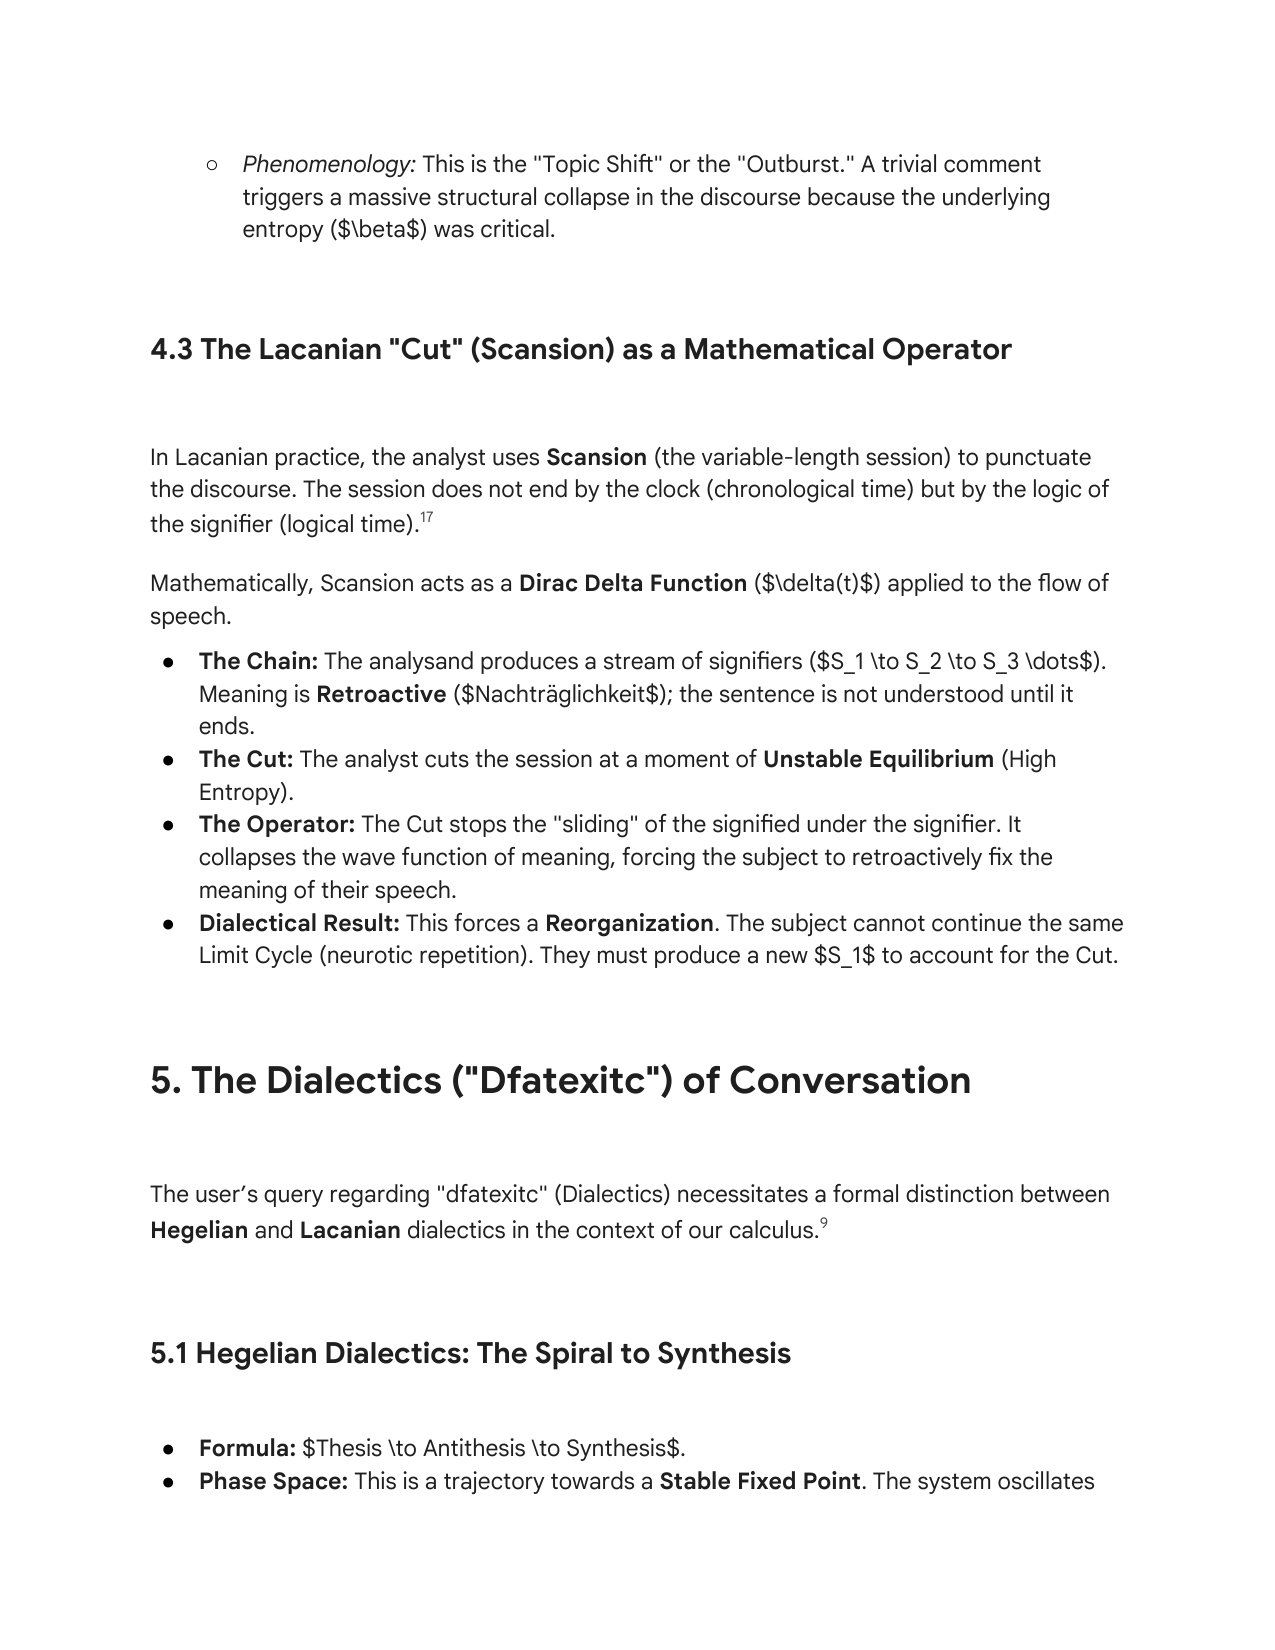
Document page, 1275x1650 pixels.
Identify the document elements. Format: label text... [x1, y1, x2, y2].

subtitle 5. The Dialectics ("Dfatexitc") of Conversation [150, 1057, 1125, 1104]
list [161, 1467, 1125, 1496]
list The Cut: The analyst cuts the session at a moment of Unstable Equilibrium (High Entropy). [161, 745, 1125, 807]
list Formula: $Thesis \to Antithesis \to Synthesis$. [161, 1435, 1125, 1463]
text In Lacanian practice, the analyst uses Scansion (the variable-length session) to punctuate the discourse. The session does not end by the clock (chronological time) but by the logic of the signifier (logical time).17 [150, 443, 1125, 540]
list Dialectical Result: This forces a Reorganization. The subject cannot continue the same Limit Cycle (neurotic repetition). They must produce a new $S_1$ to account for the Cut. [161, 909, 1125, 970]
list Phenomenology: This is the "Topic Shift" or the "Outburst." A trivial comment triggers a massive structural collapse in the discourse because the underlying entropy ($\beta$) was critical. [205, 150, 1125, 244]
text Mathematically, Scansion acts as a Dirac Delta Function ($\delta(t)$) applied to the flow of speech. [150, 569, 1125, 631]
list The Operator: The Cut stops the "sliding" of the signified under the signifier. It collapses the wave function of meaning, forcing the subject to retroactively fix the meaning of their speech. [161, 811, 1125, 905]
text The user’s query regarding "dfatexitc" (Dialectics) necessitates a formal distinction between Hegelian and Lacanian dialectics in the context of our calculus.9 [150, 1181, 1125, 1245]
subtitle 4.3 The Lacanian "Cut" (Scansion) as a Mathematical Operator [150, 331, 1125, 367]
subtitle 5.1 Hegelian Dialectics: The Spiral to Synthesis [150, 1335, 1125, 1372]
list The Chain: The analysand produces a stream of signifiers ($S_1 \to S_2 \to S_3 \dots$). Meaning is Retroactive ($Nachträglichkeit$); the sentence is not understood until it ends. [161, 647, 1125, 741]
